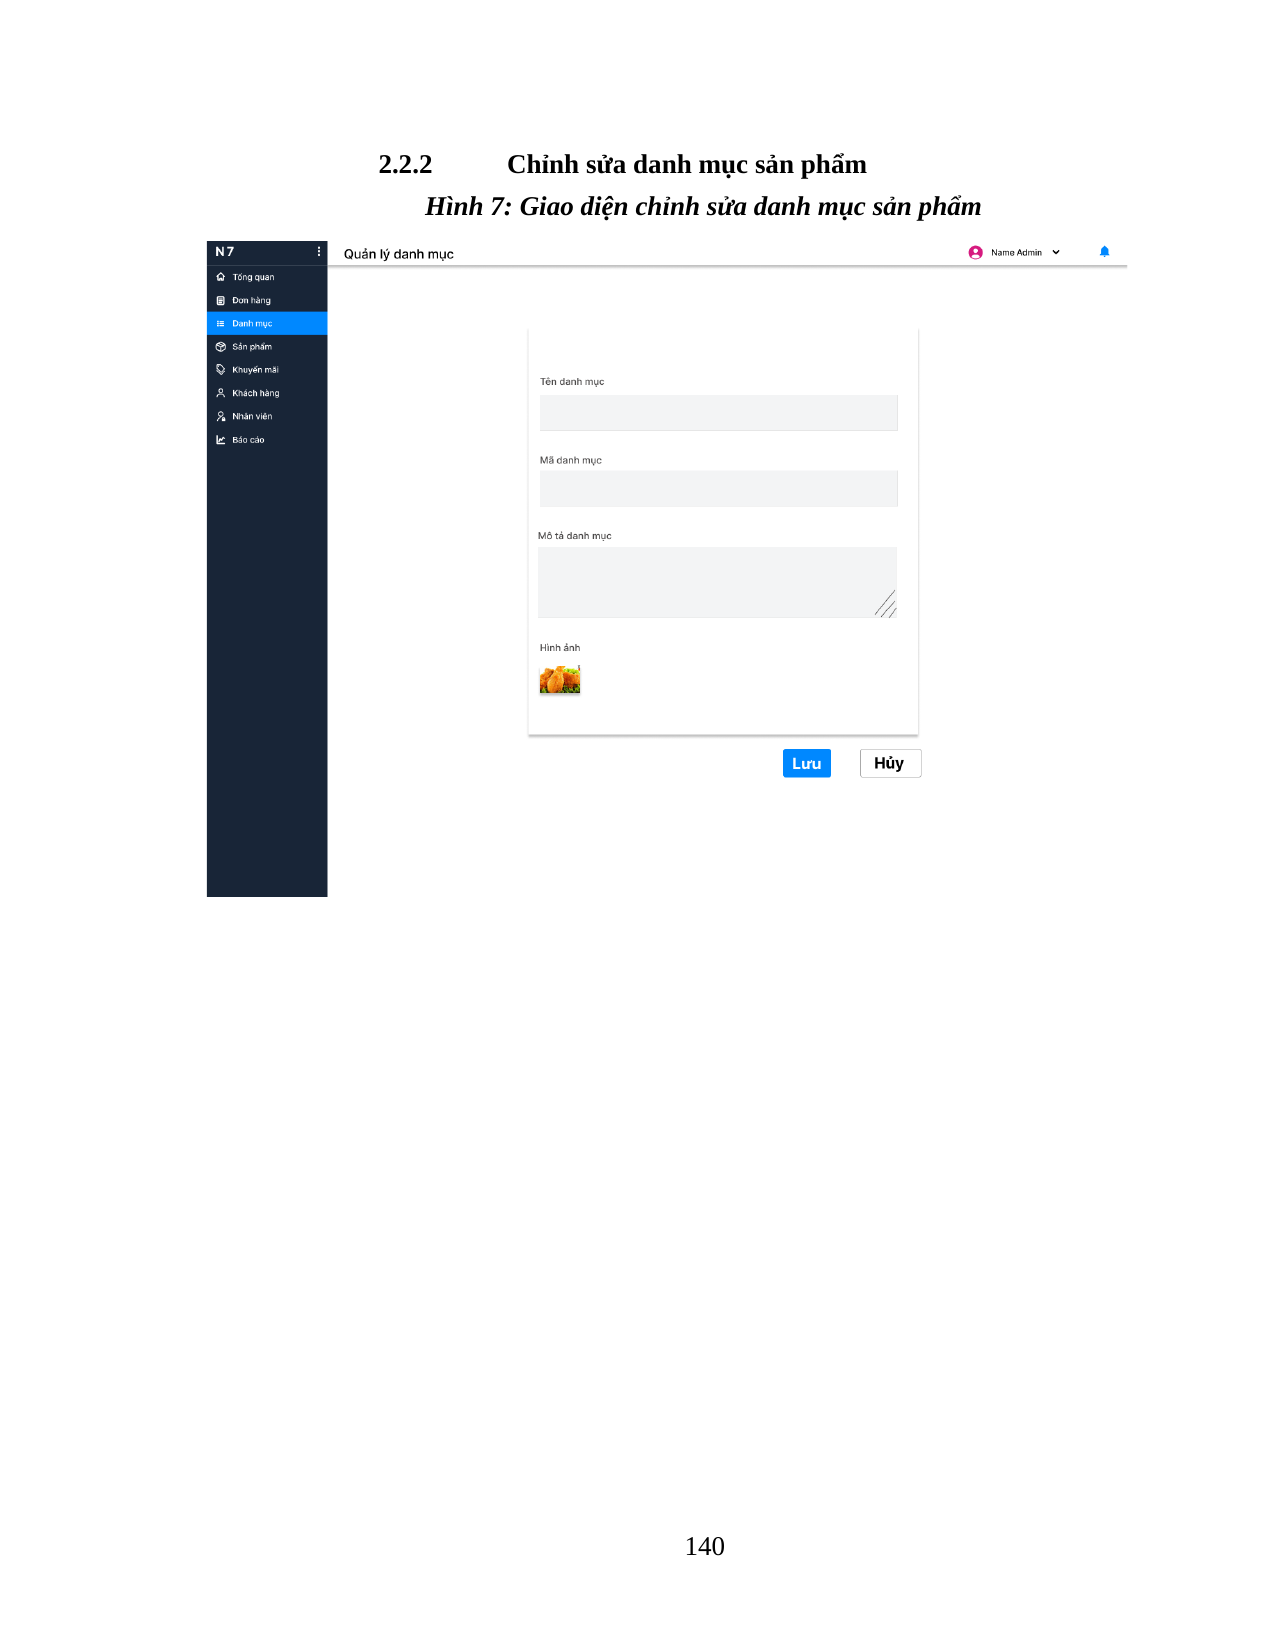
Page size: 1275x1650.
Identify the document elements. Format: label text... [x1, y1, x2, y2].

subtitle Chỉnh sửa danh mục sản phẩm [357, 148, 1127, 179]
text Hình 7: Giao diện chỉnh sửa danh mục sản phẩm [207, 189, 1127, 221]
picture [206, 241, 1128, 897]
